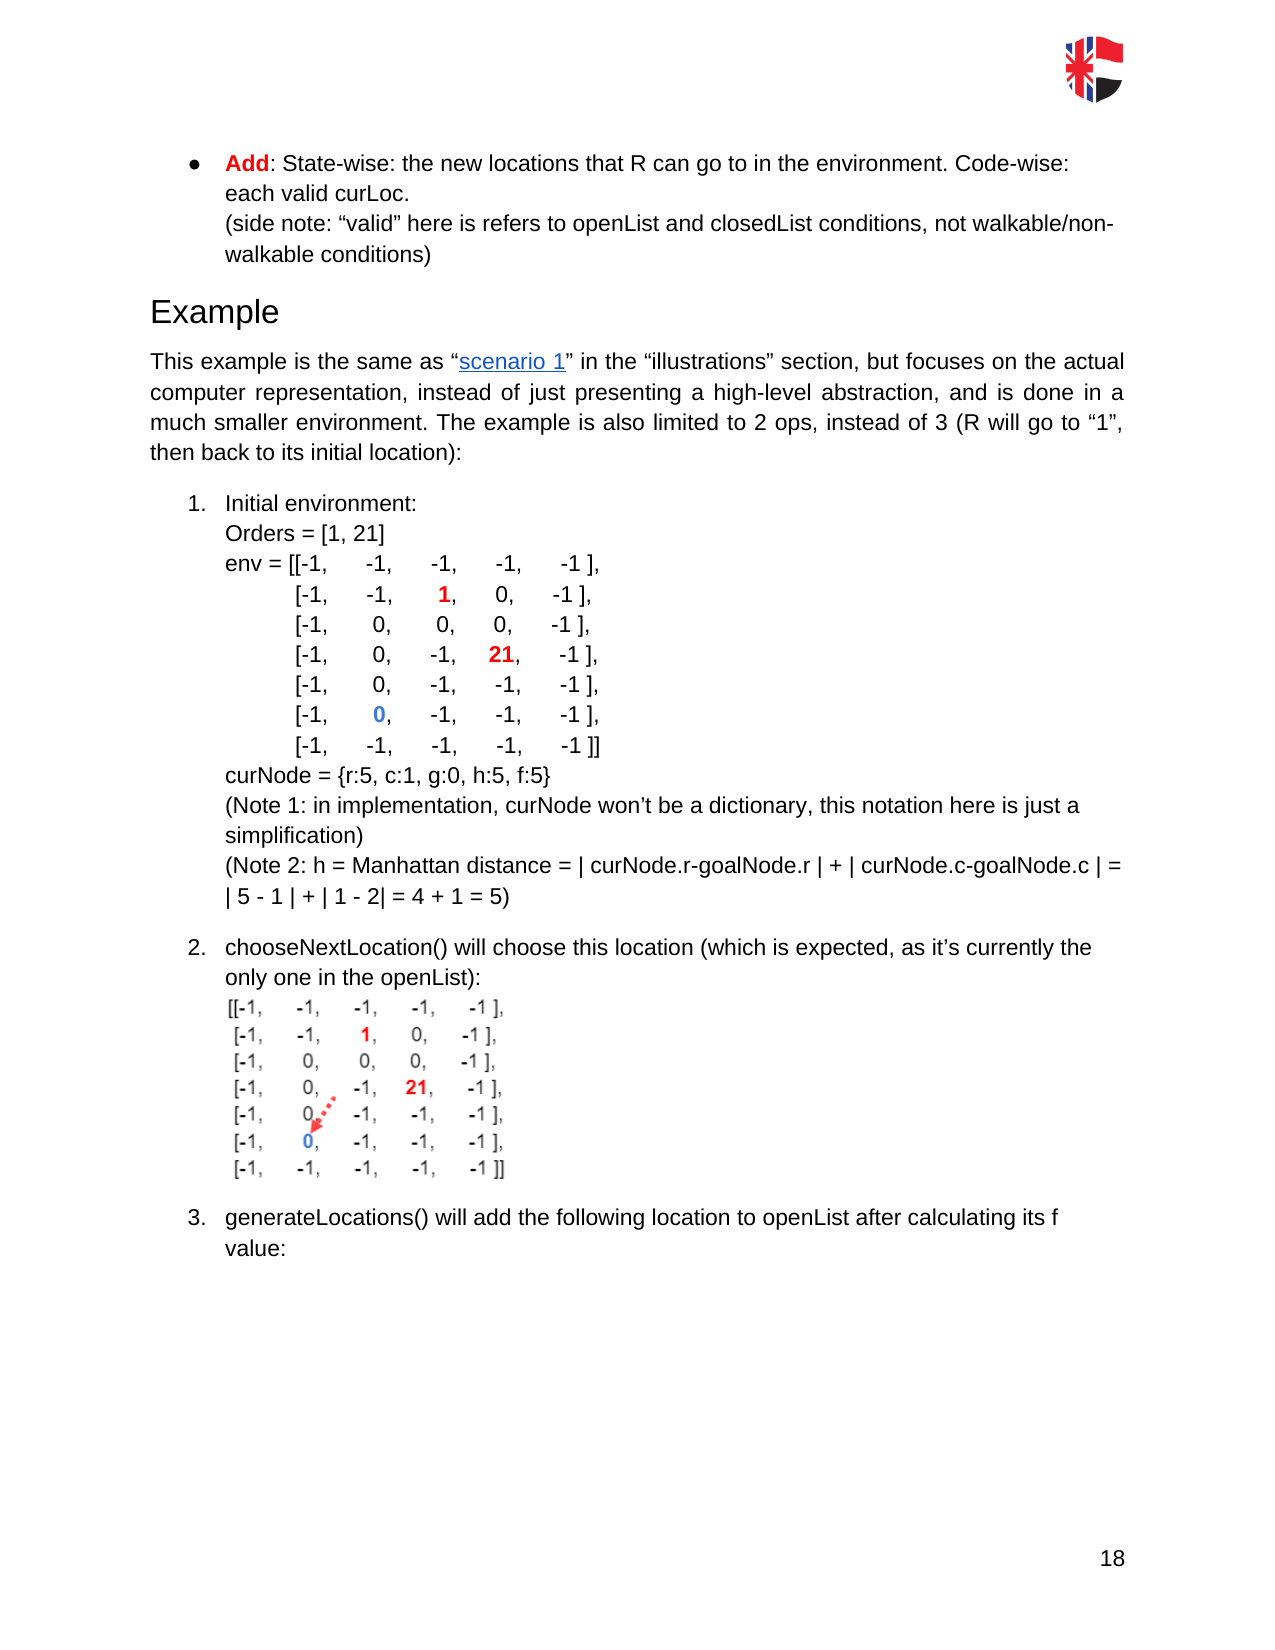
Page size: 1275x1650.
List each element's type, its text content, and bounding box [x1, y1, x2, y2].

list Initial environment: Orders = [1, 21] env = [[-1, -1, -1, -1, -1 ], [-1, -1, 1, 0, -1 ], [-1, 0, 0, 0, -1 ], [-1, 0, -1, 21, -1 ], [-1, 0, -1, -1, -1 ], [-1, 0, -1, -1, -1 ], [-1, -1, -1, -1, -1 ]] curNode = {r:5, c:1, g:0, h:5, f:5} (Note 1: in implementation, curNode won’t be a dictionary, this notation here is just a simplification) (Note 2: h = Manhattan distance = | curNode.r-goalNode.r | + | curNode.c-goalNode.c | = | 5 - 1 | + | 1 - 2| = 4 + 1 = 5) [187, 490, 1125, 909]
picture [1064, 36, 1125, 104]
subtitle Example [150, 292, 1125, 330]
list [187, 1204, 1125, 1261]
picture [225, 994, 510, 1180]
text This example is the same as “scenario 1” in the “illustrations” section, but focuses on the actual computer representation, instead of just presenting a high-level abstraction, and is done in a much smaller environment. The example is also limited to 2 ops, instead of 3 (R will go to “1”, then back to its initial location): [150, 348, 1125, 465]
list chooseNextLocation() will choose this location (which is expected, as it’s currently the only one in the openList): [187, 934, 1125, 1180]
list Add: State-wise: the new locations that R can go to in the environment. Code-wise: each valid curLoc. (side note: “valid” here is refers to openList and closedList conditions, not walkable/non-walkable conditions) [187, 150, 1125, 267]
